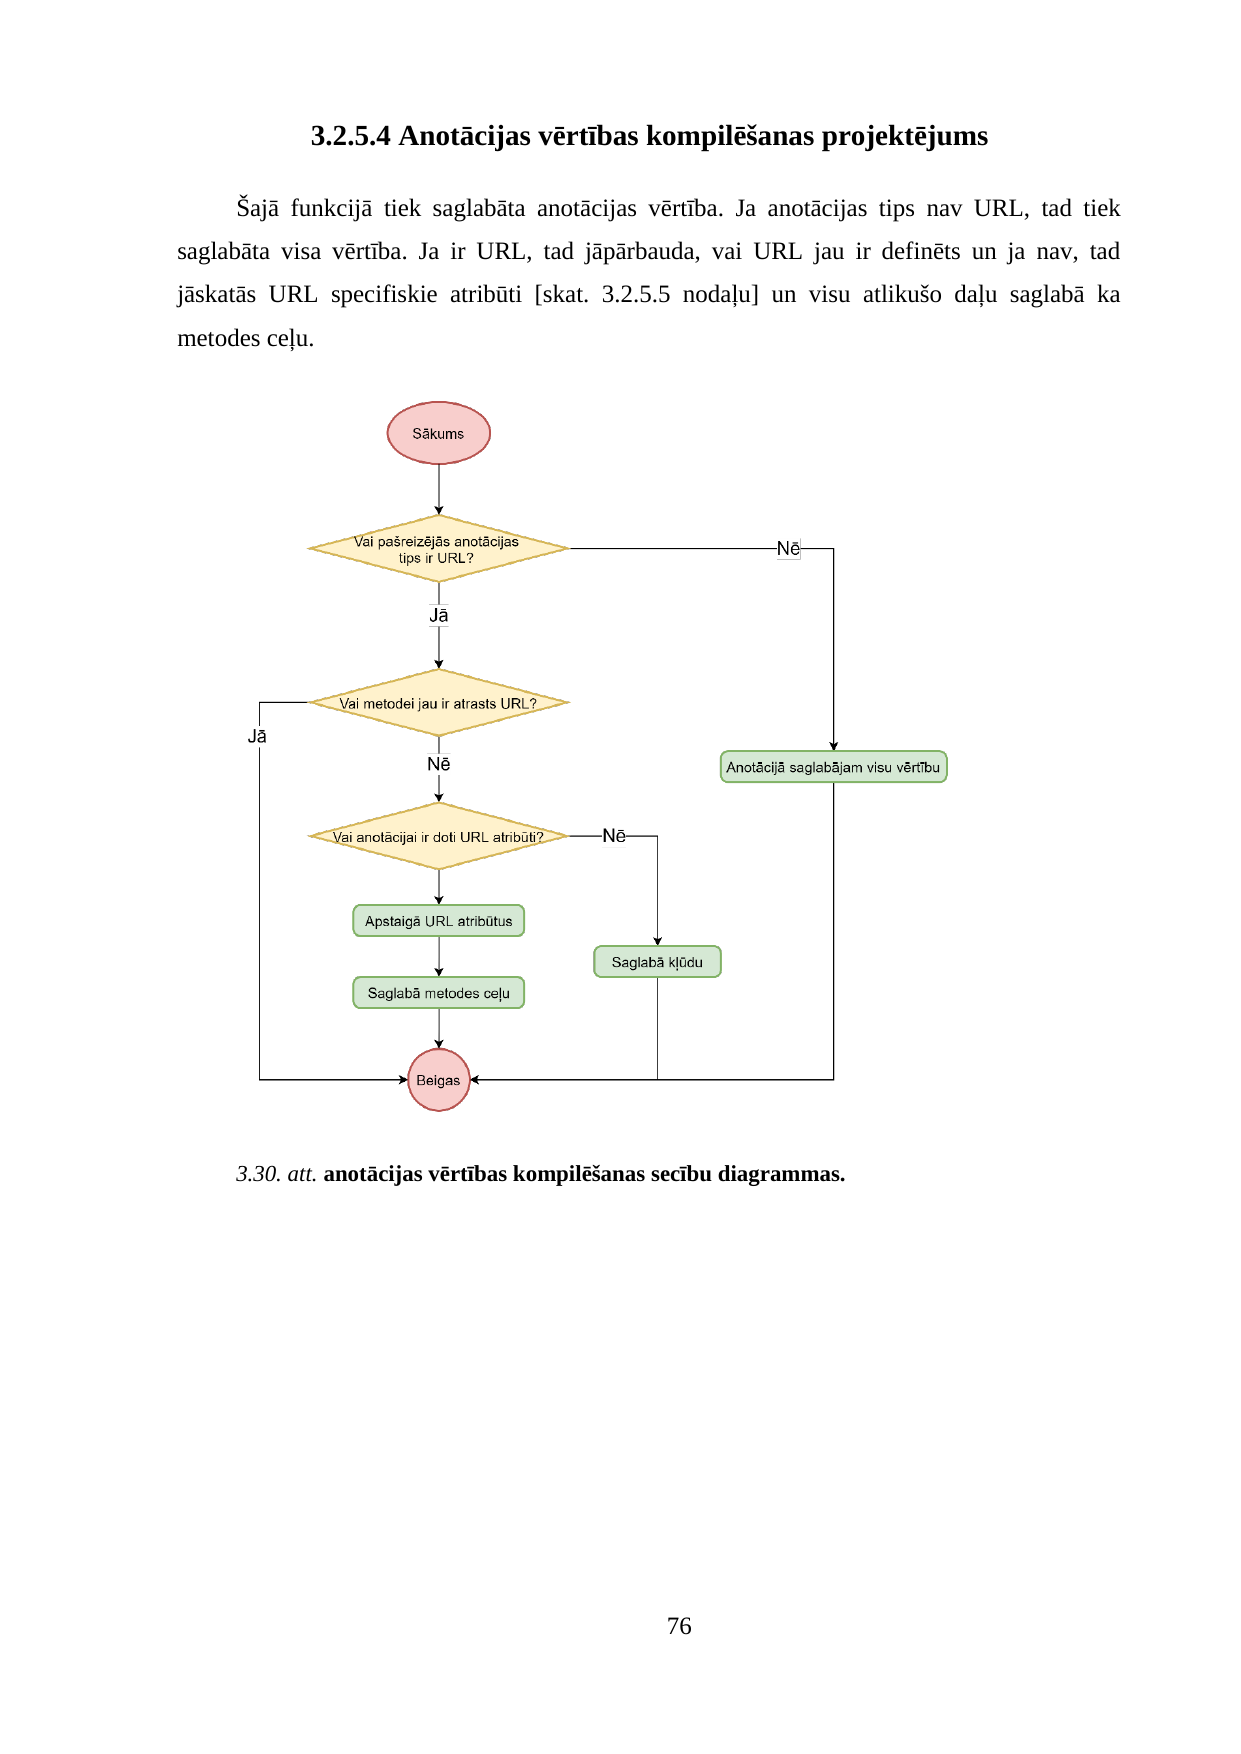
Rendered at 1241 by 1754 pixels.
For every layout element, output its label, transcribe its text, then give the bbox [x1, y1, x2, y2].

picture [236, 390, 957, 1121]
text Šajā funkcijā tiek saglabāta anotācijas vērtība. Ja anotācijas tips nav URL, tad tiek saglabāta visa vērtība. Ja ir URL, tad jāpārbauda, vai URL jau ir definēts un ja nav, tad jāskatās URL specifiskie atribūti [skat. 3.2.5.5 nodaļu] un visu atlikušo daļu saglabā ka metodes ceļu. [177, 193, 1122, 351]
text 3.30. att. anotācijas vērtības kompilēšanas secību diagrammas. [177, 1160, 1122, 1186]
subtitle 3.2.5.4 Anotācijas vērtības kompilēšanas projektējums [177, 118, 1122, 152]
